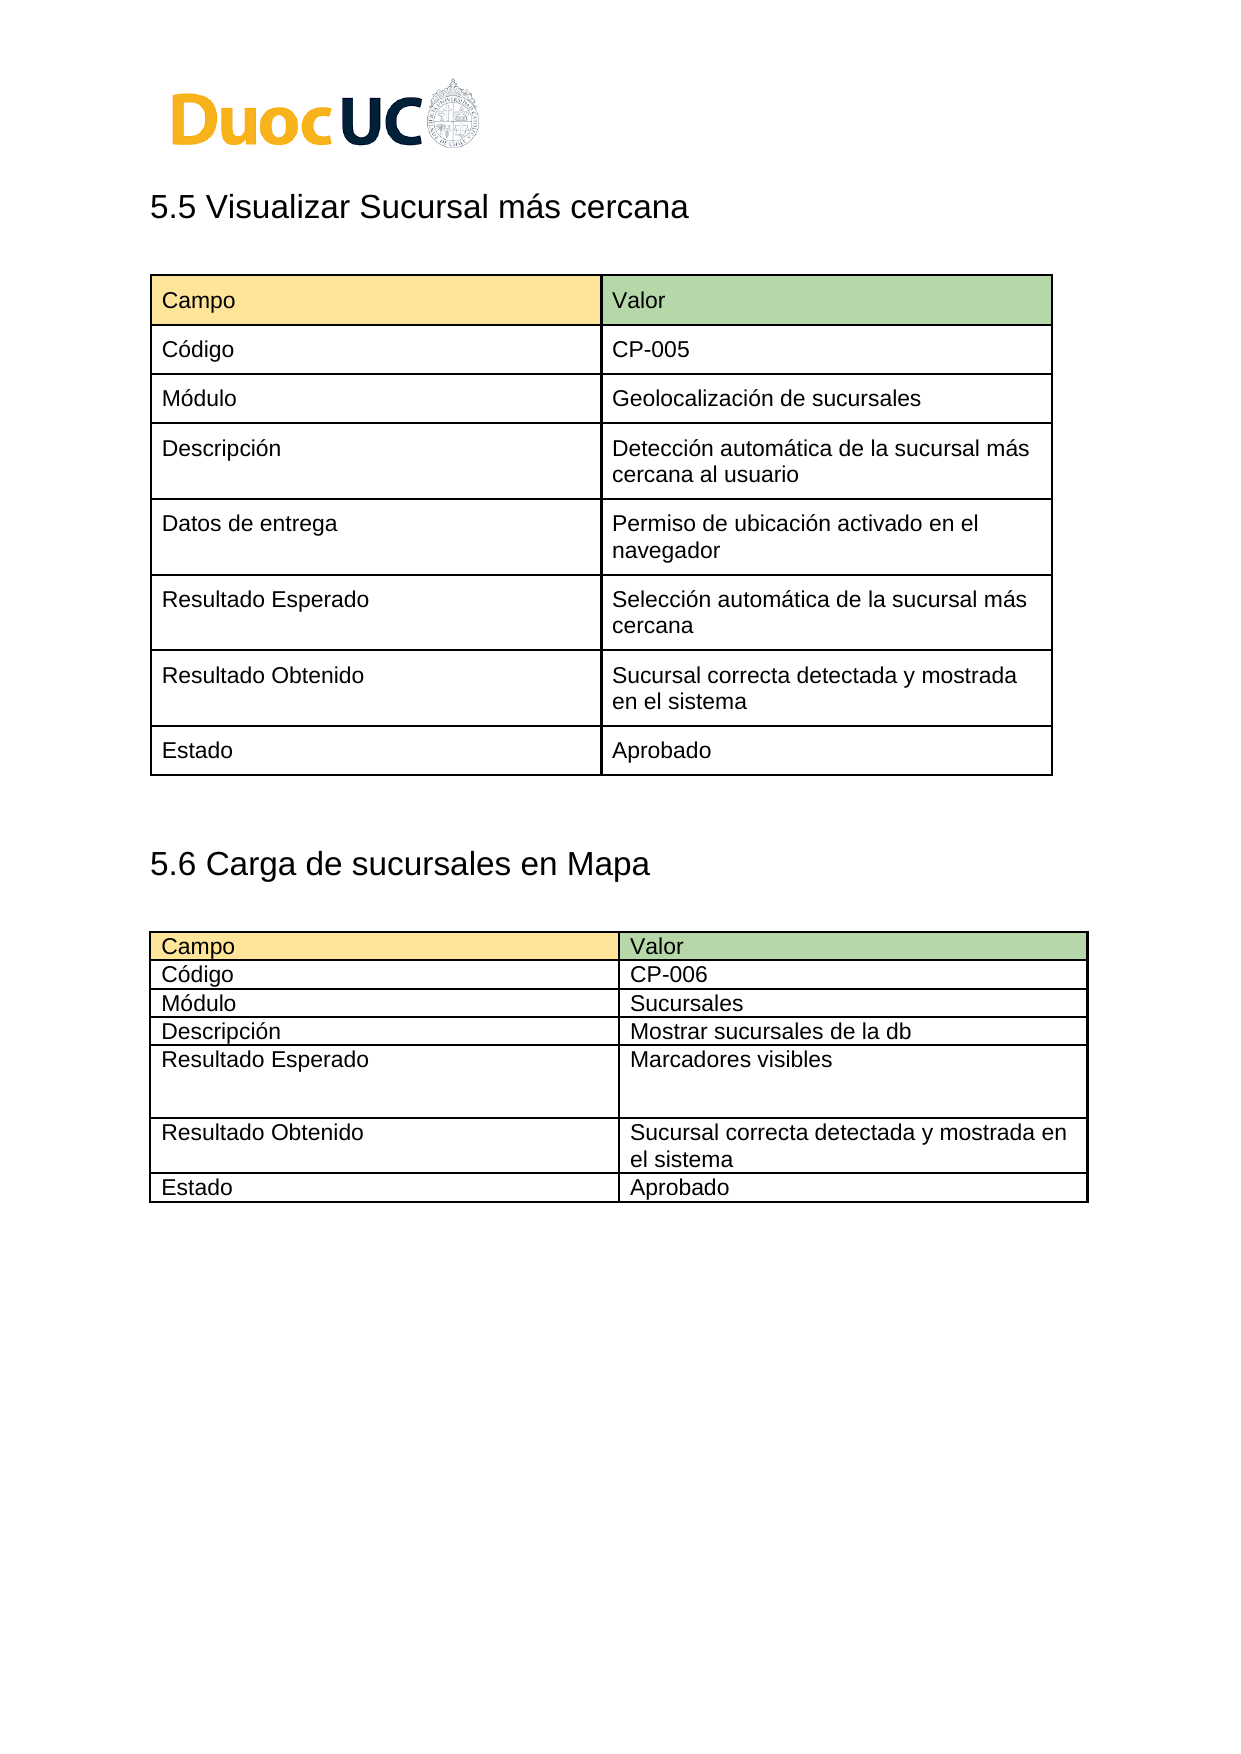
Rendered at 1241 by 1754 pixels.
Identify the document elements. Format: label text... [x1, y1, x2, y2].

table_cell Sucursales [620, 990, 1086, 1016]
table_cell CP-006 [620, 961, 1086, 987]
table_cell Resultado Esperado [152, 576, 600, 649]
table_cell Resultado Esperado [151, 1046, 618, 1117]
table_header Campo [151, 933, 618, 959]
table_cell Permiso de ubicación activado en el navegador [603, 500, 1051, 573]
table_cell Módulo [152, 375, 600, 422]
subtitle 5.6 Carga de sucursales en Mapa [150, 844, 1050, 882]
table_cell Módulo [151, 990, 618, 1016]
table_cell Datos de entrega [152, 500, 600, 573]
table_header Campo [152, 276, 600, 324]
table_cell Código [152, 326, 600, 373]
table_cell Marcadores visibles [620, 1046, 1086, 1117]
table_cell Descripción [151, 1018, 618, 1044]
table_cell Geolocalización de sucursales [603, 375, 1051, 422]
subtitle 5.5 Visualizar Sucursal más cercana [150, 187, 1050, 226]
table_cell CP-005 [603, 326, 1051, 373]
table_cell Aprobado [603, 727, 1051, 774]
table_cell Estado [151, 1174, 618, 1201]
table_cell Selección automática de la sucursal más cercana [603, 576, 1051, 649]
table_cell Resultado Obtenido [151, 1119, 618, 1172]
table_cell Sucursal correcta detectada y mostrada en el sistema [620, 1119, 1086, 1172]
table_cell Sucursal correcta detectada y mostrada en el sistema [603, 651, 1051, 725]
table_cell Descripción [152, 424, 600, 498]
picture [168, 75, 483, 152]
table_header Valor [603, 276, 1051, 324]
table_cell Resultado Obtenido [152, 651, 600, 725]
table_cell Detección automática de la sucursal más cercana al usuario [603, 424, 1051, 498]
table_header Valor [620, 933, 1086, 959]
table_cell Aprobado [620, 1174, 1086, 1201]
table_cell Estado [152, 727, 600, 774]
table_cell Código [151, 961, 618, 987]
table_cell Mostrar sucursales de la db [620, 1018, 1086, 1044]
